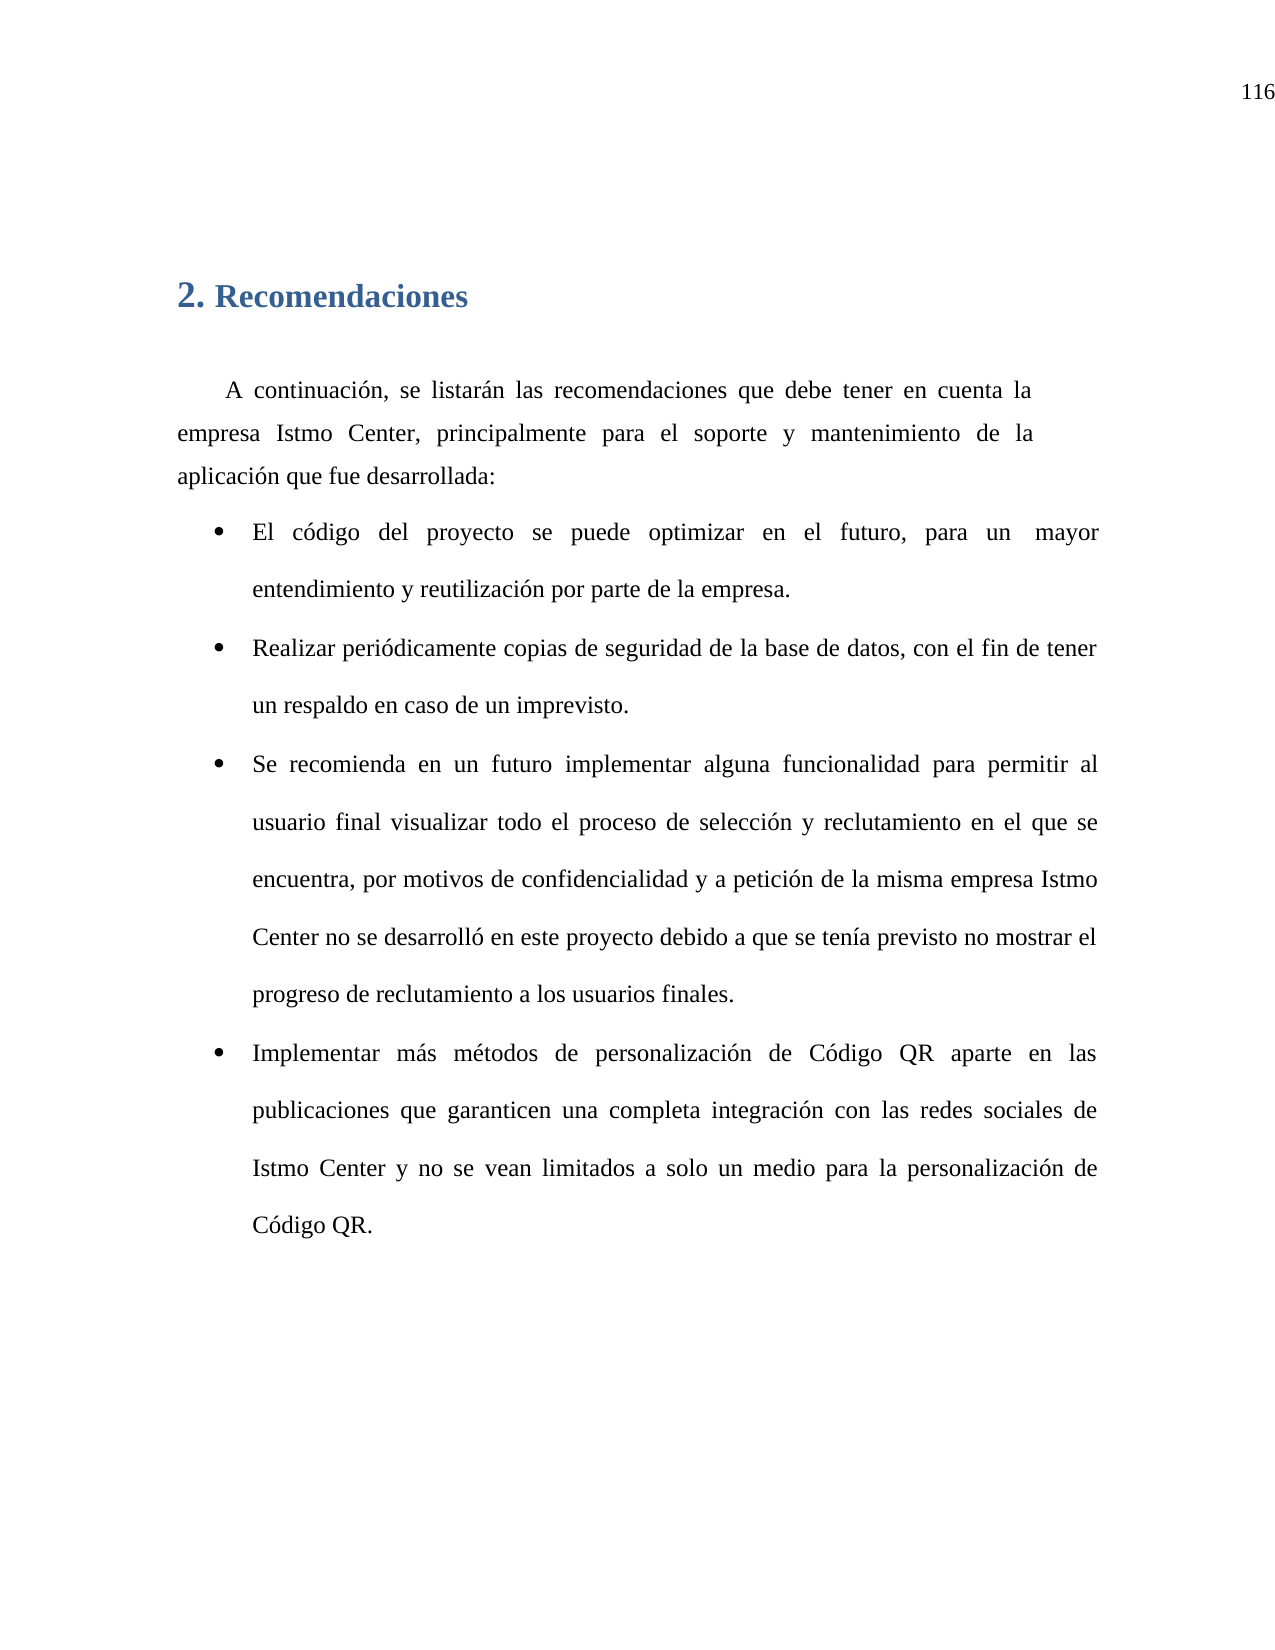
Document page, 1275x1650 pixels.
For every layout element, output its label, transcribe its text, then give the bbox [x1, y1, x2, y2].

text A continuación, se listarán las recomendaciones que debe tener en cuenta la empresa Istmo Center, principalmente para el soporte y mantenimiento de la aplicación que fue desarrollada: [177, 375, 1033, 490]
list El código del proyecto se puede optimizar en el futuro, para un mayor entendimiento y reutilización por parte de la empresa. [214, 517, 1099, 603]
list Implementar más métodos de personalización de Código QR aparte en las publicaciones que garanticen una completa integración con las redes sociales de Istmo Center y no se vean limitados a solo un medio para la personalización de Código QR. [214, 1038, 1098, 1239]
list Se recomienda en un futuro implementar alguna funcionalidad para permitir al usuario final visualizar todo el proceso de selección y reclutamiento en el que se encuentra, por motivos de confidencialidad y a petición de la misma empresa Istmo Center no se desarrolló en este proyecto debido a que se tenía previsto no mostrar el progreso de reclutamiento a los usuarios finales. [214, 749, 1098, 1008]
subtitle Recomendaciones [177, 273, 1275, 316]
list Realizar periódicamente copias de seguridad de la base de datos, con el fin de tener un respaldo en caso de un imprevisto. [214, 633, 1098, 719]
